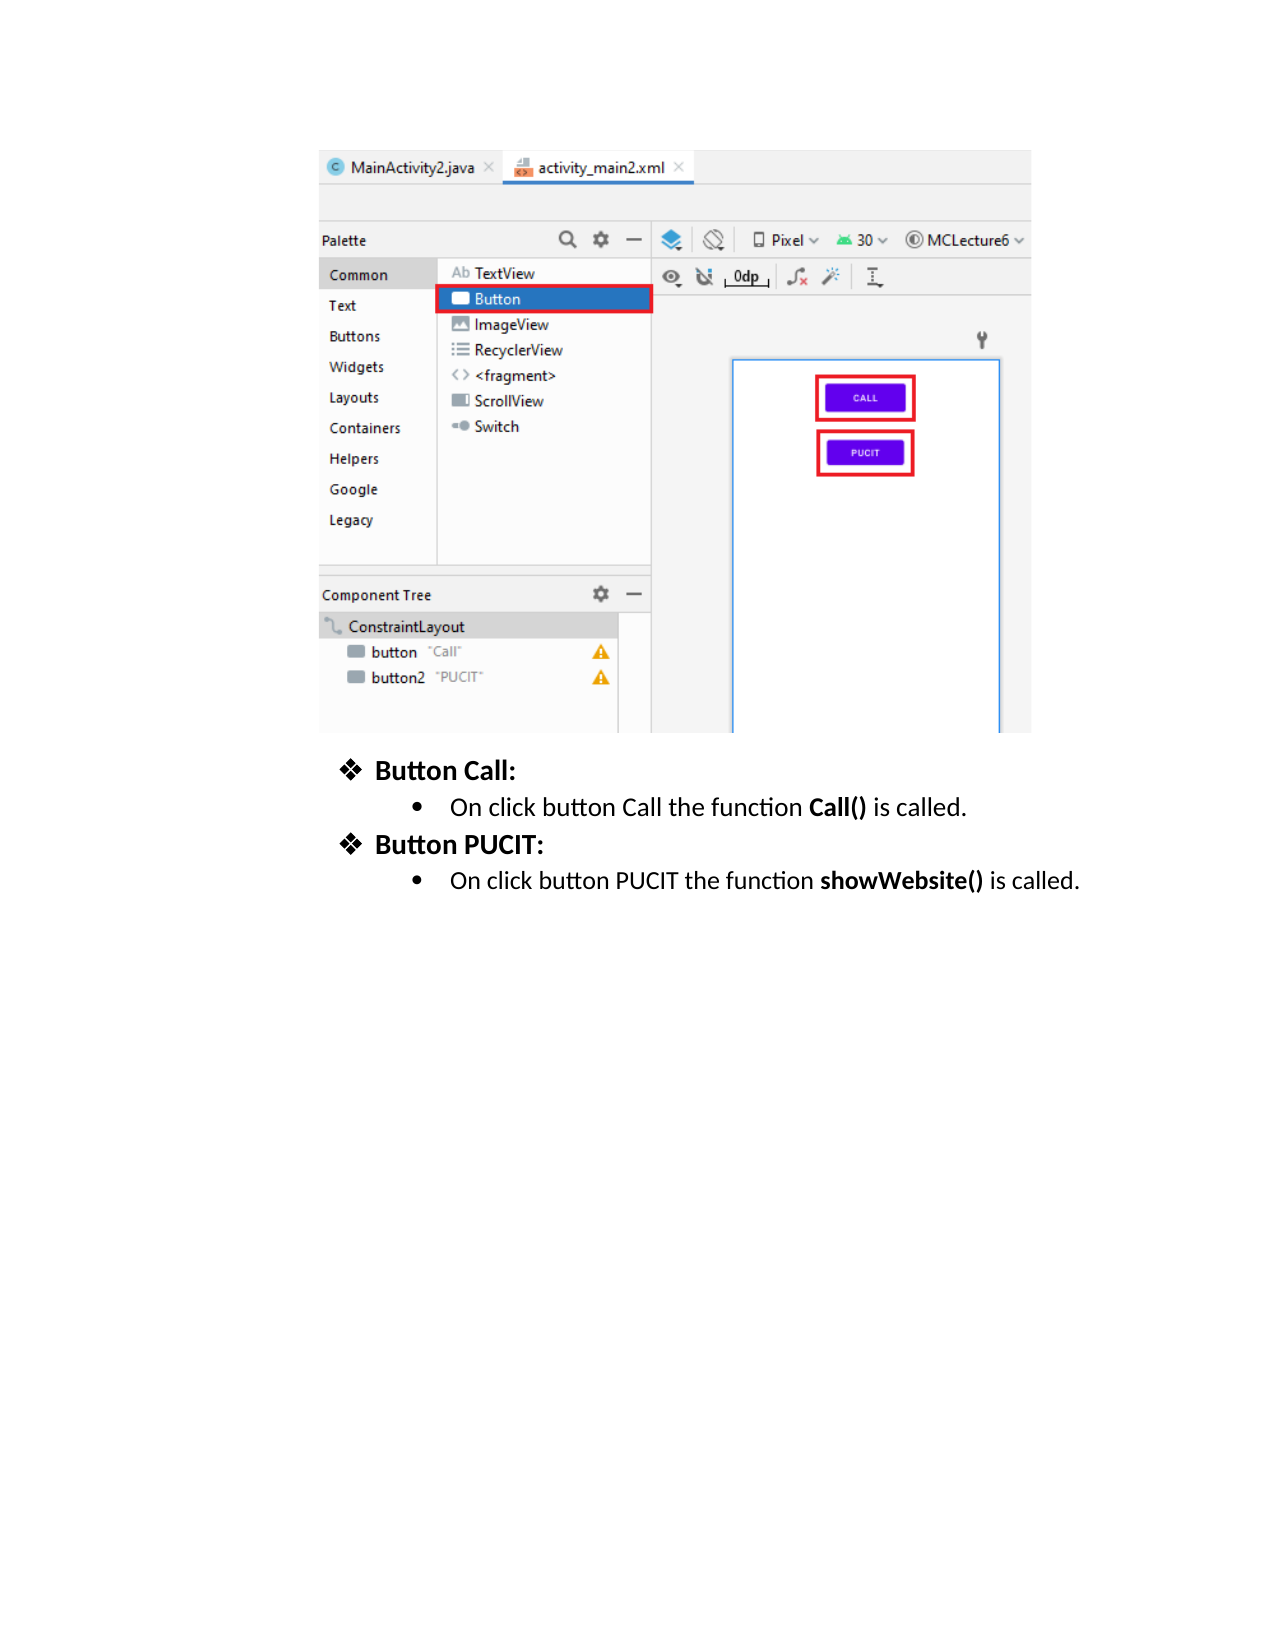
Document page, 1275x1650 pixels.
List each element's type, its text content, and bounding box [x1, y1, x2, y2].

list Button PUCIT: [337, 826, 1125, 861]
list Button Call: [337, 752, 1125, 787]
list On click button Call the function Call() is called. [412, 790, 1125, 823]
list On click button PUCIT the function showWebsite() is called. [412, 864, 1125, 896]
picture [318, 150, 1032, 733]
